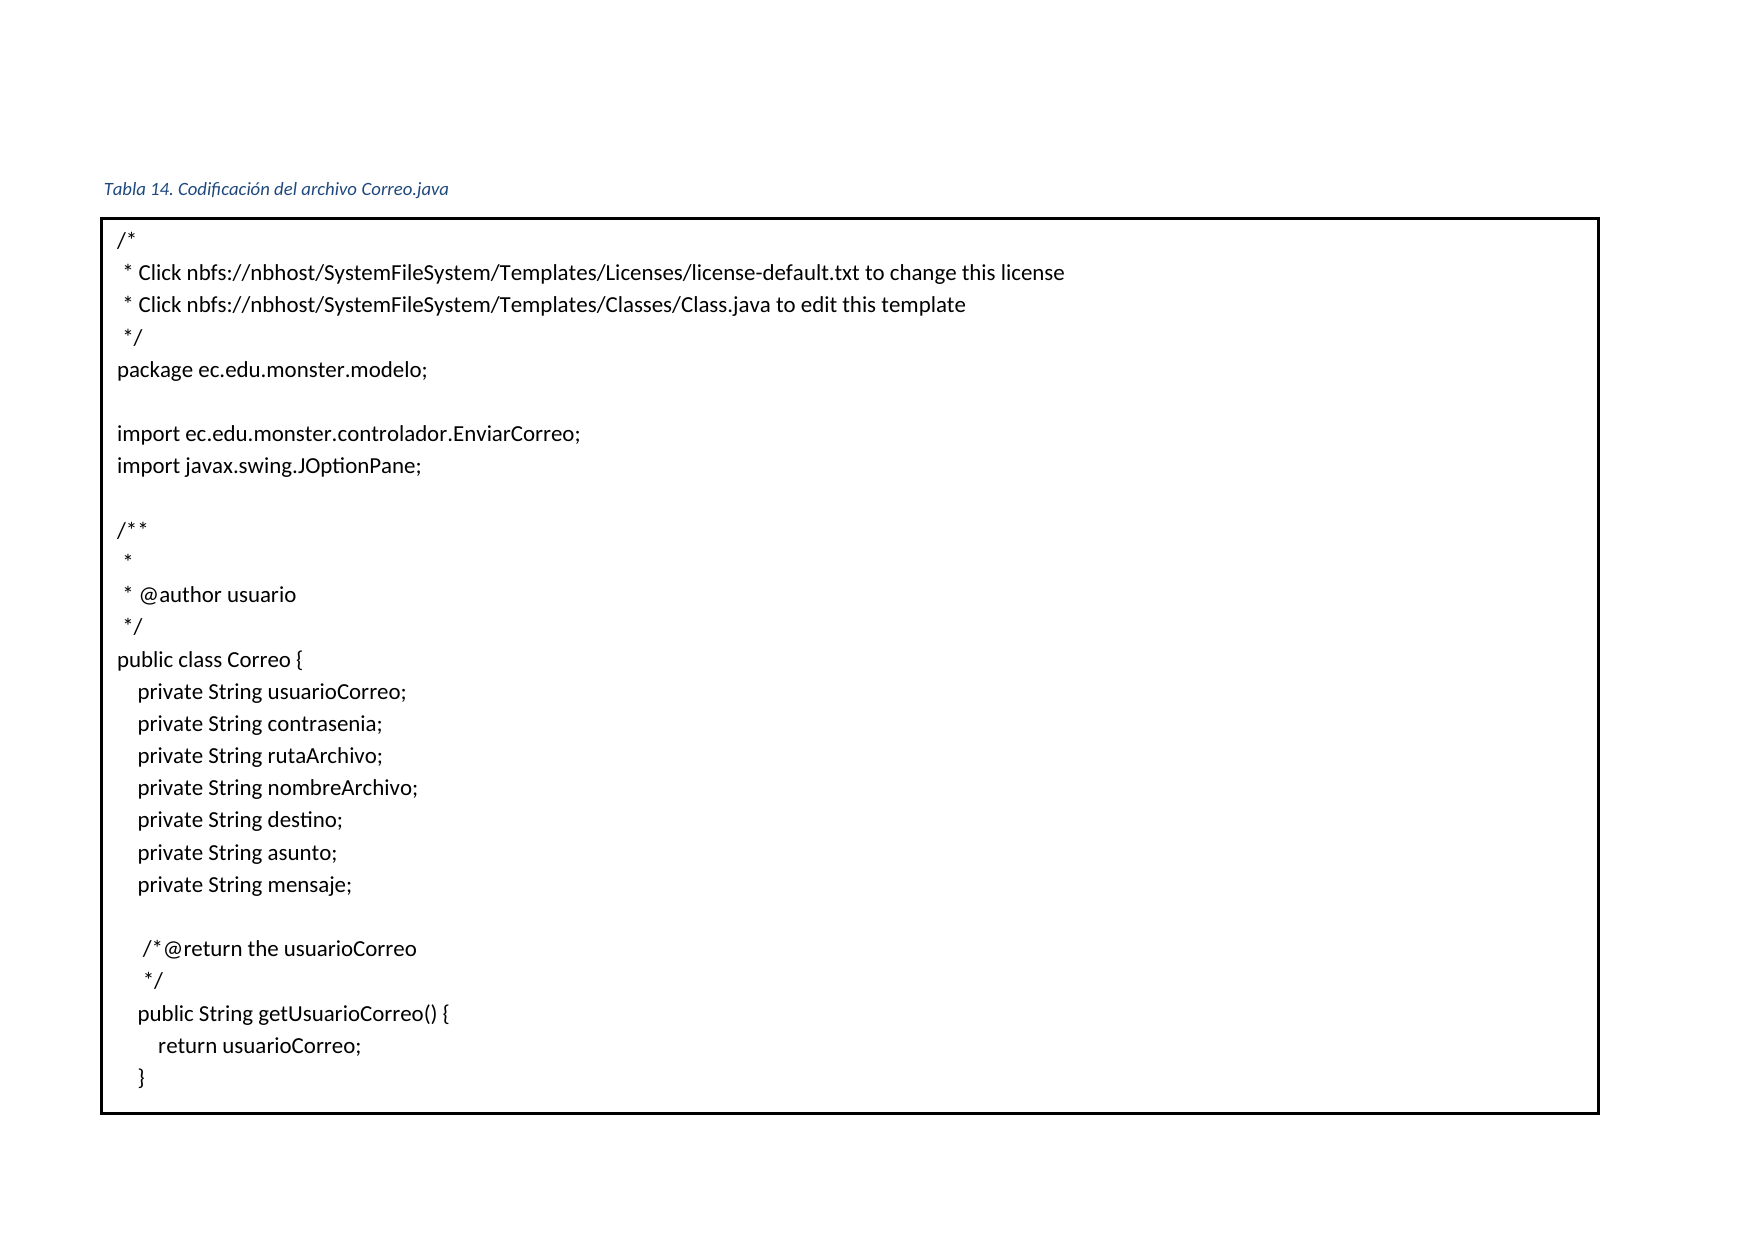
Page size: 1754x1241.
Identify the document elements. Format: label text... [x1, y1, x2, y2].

text Tabla . Codificación del archivo Correo.java [103, 177, 1621, 200]
